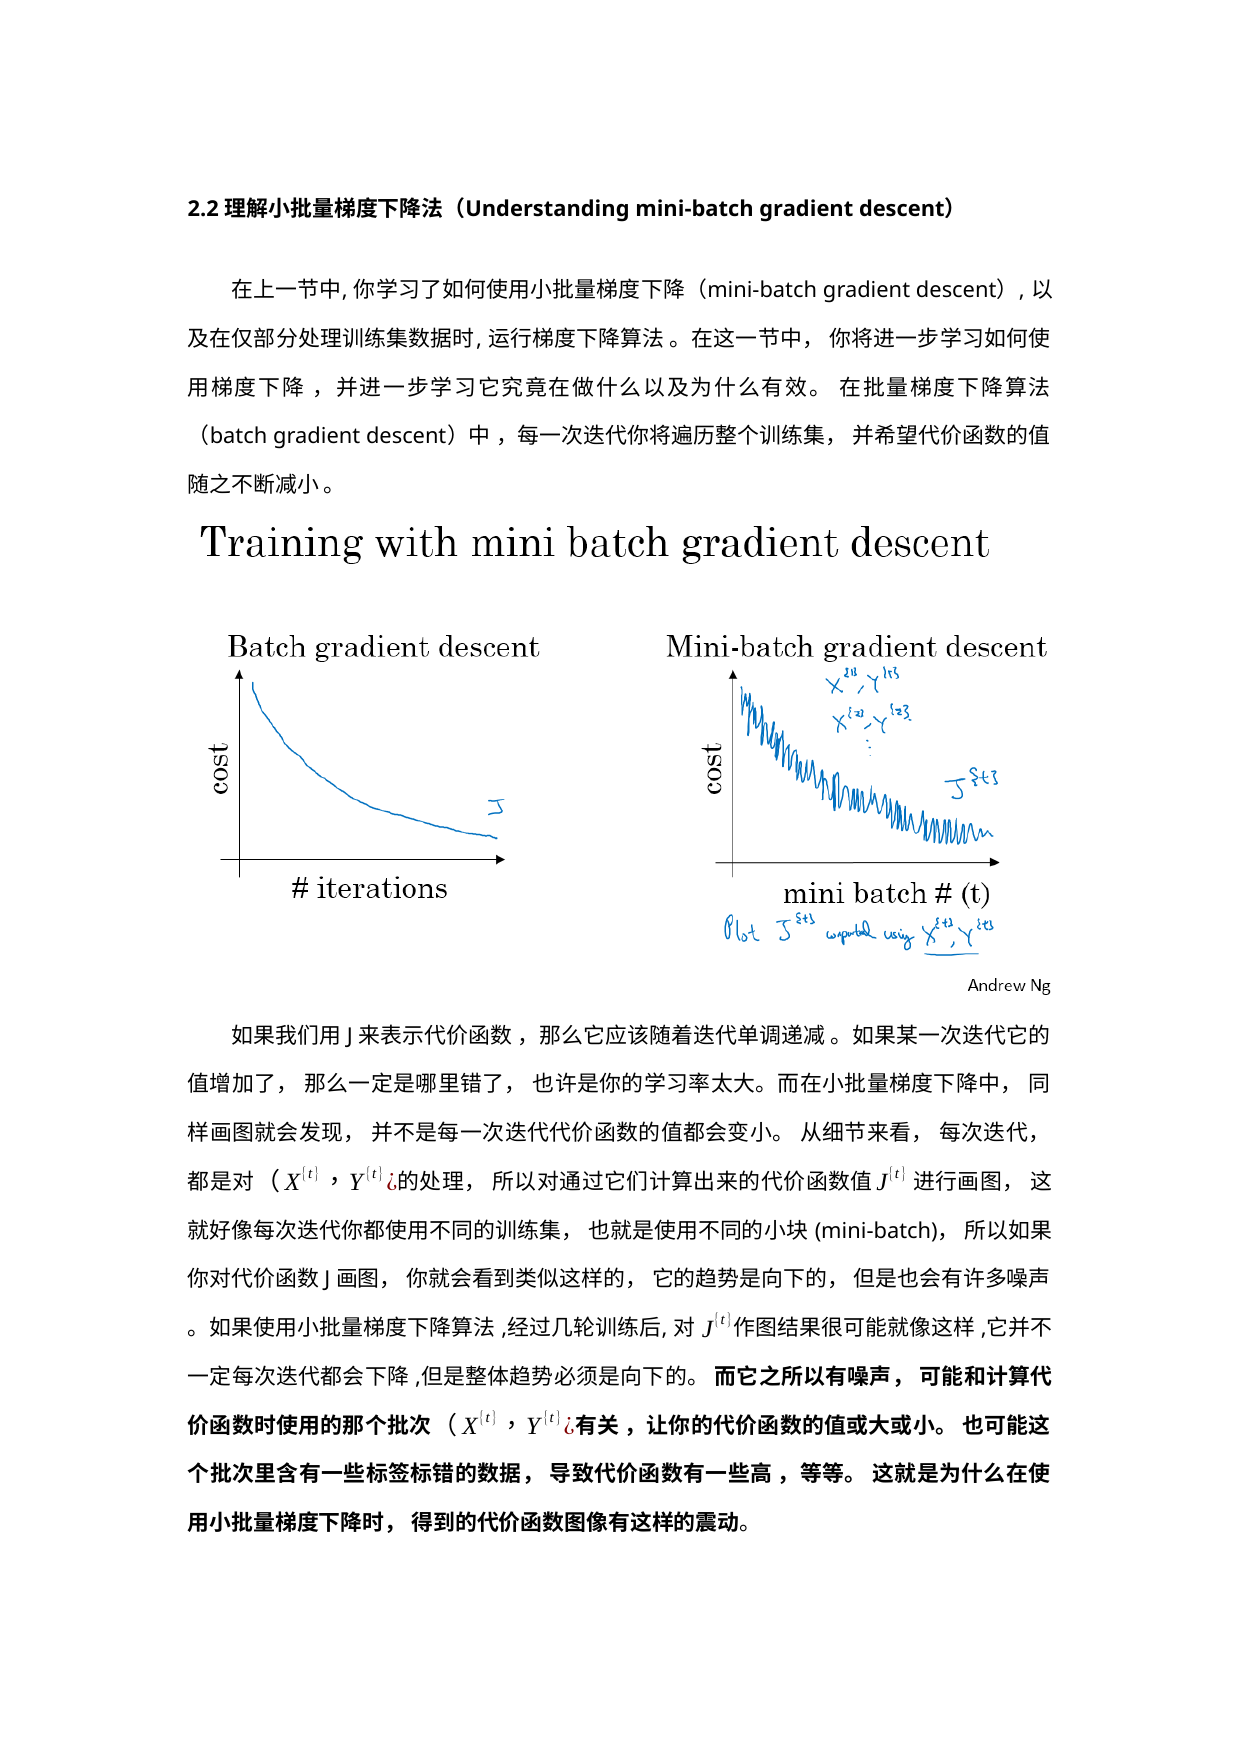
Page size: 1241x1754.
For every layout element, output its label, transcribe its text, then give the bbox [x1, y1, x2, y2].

list 在上一节中, 你学习了如何使用小批量梯度下降（mini-batch gradient descent）, 以及在仅部分处理训练集数据时, 运行梯度下降算法 。在这一节中， 你将进一步学习如何使用梯度下降 ，并进一步学习它究竟在做什么以及为什么有效。 在批量梯度下降算法（batch gradient descent）中 ，每一次迭代你将遍历整个训练集， 并希望代价函数的值随之不断减小 。 [187, 272, 1053, 499]
list 如果我们用 J 来表示代价函数 ，那么它应该随着迭代单调递减 。如果某一次迭代它的值增加了， 那么一定是哪里错了， 也许是你的学习率太大。而在小批量梯度下降中， 同样画图就会发现， 并不是每一次迭代代价函数的值都会变小。 从细节来看， 每次迭代， 都是对的处理， 所以对通过它们计算出来的代价函数值 进行画图， 这就好像每次迭代你都使用不同的训练集， 也就是使用不同的小块 (mini-batch)， 所以如果你对代价函数 J 画图， 你就会看到类似这样的， 它的趋势是向下的， 但是也会有许多噪声 。如果使用小批量梯度下降算法 ,经过几轮训练后, 对 作图结果很可能就像这样 ,它并不一定每次迭代都会下降 ,但是整体趋势必须是向下的。 而它之所以有噪声， 可能和计算代价函数时使用的那个批次有关 ，让你的代价函数的值或大或小。 也可能这个批次里含有一些标签标错的数据， 导致代价函数有一些高 ，等等。 这就是为什么在使用小批量梯度下降时， 得到的代价函数图像有这样的震动。 [187, 1017, 1053, 1537]
picture [187, 515, 1053, 998]
subtitle 2.2 理解小批量梯度下降法（Understanding mini-batch gradient descent） [187, 191, 1053, 224]
